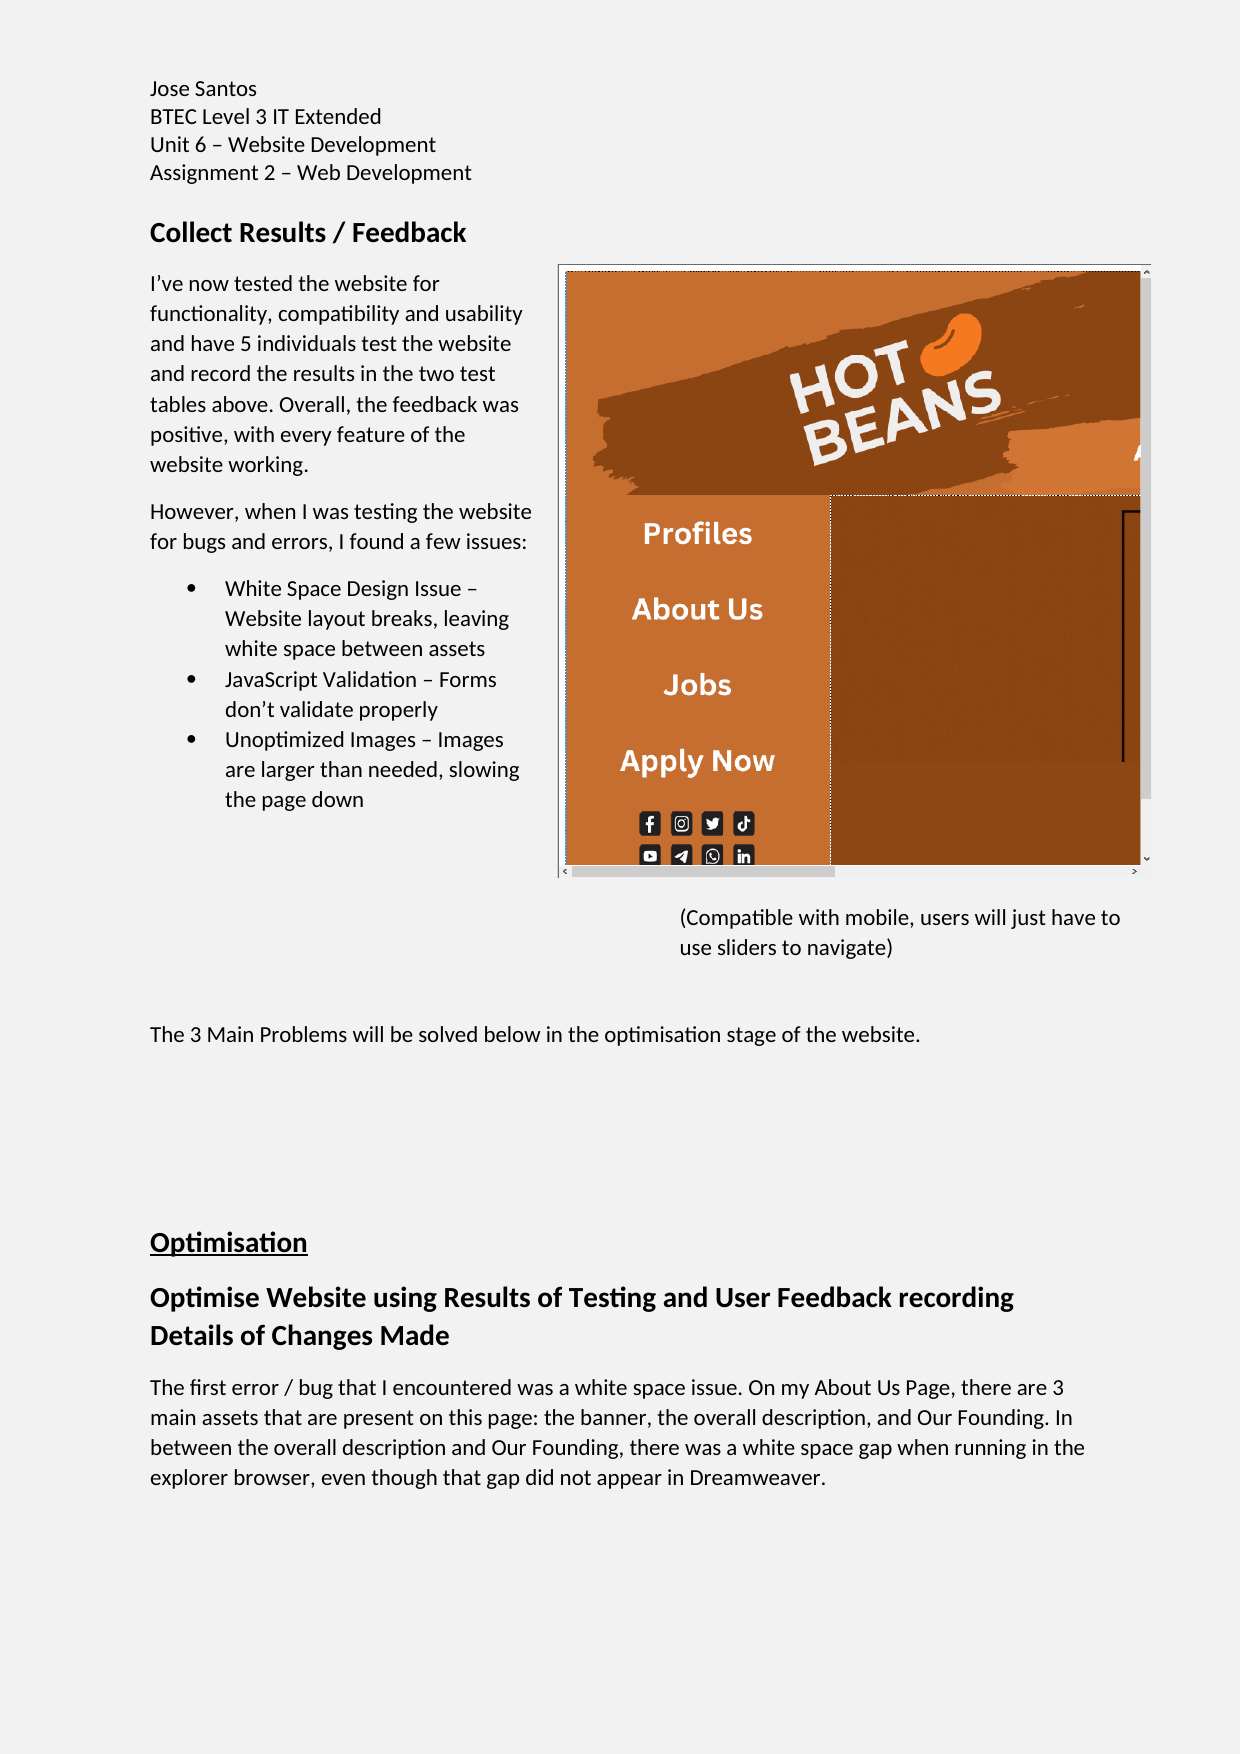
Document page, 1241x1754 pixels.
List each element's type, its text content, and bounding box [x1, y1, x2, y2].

text Optimisation [150, 1224, 1090, 1259]
text However, when I was testing the website for bugs and errors, I found a few issues: [150, 497, 557, 555]
text I’ve now tested the website for functionality, compatibility and usability and have 5 individuals test the website and record the results in the two test tables above. Overall, the feedback was positive, with every feature of the website working. [150, 269, 557, 478]
text The 3 Main Problems will be solved below in the optimisation stage of the website. [150, 1020, 1090, 1048]
list White Space Design Issue – Website layout breaks, leaving white space between assets [187, 574, 557, 663]
text The first error / bug that I encountered was a white space issue. On my About Us Page, there are 3 main assets that are present on this page: the banner, the overall description, and Our Founding. In between the overall description and Our Founding, there was a white space gap when running in the explorer browser, even though that gap did not appear in Dreamweaver. [150, 1373, 1090, 1491]
text Optimise Website using Results of Testing and User Feedback recording Details of Changes Made [150, 1279, 1090, 1353]
picture [557, 264, 1152, 878]
list Unoptimized Images – Images are larger than needed, slowing the page down [187, 725, 557, 814]
text Collect Results / Feedback [150, 214, 1090, 249]
list JavaScript Validation – Forms don’t validate properly [187, 665, 557, 723]
